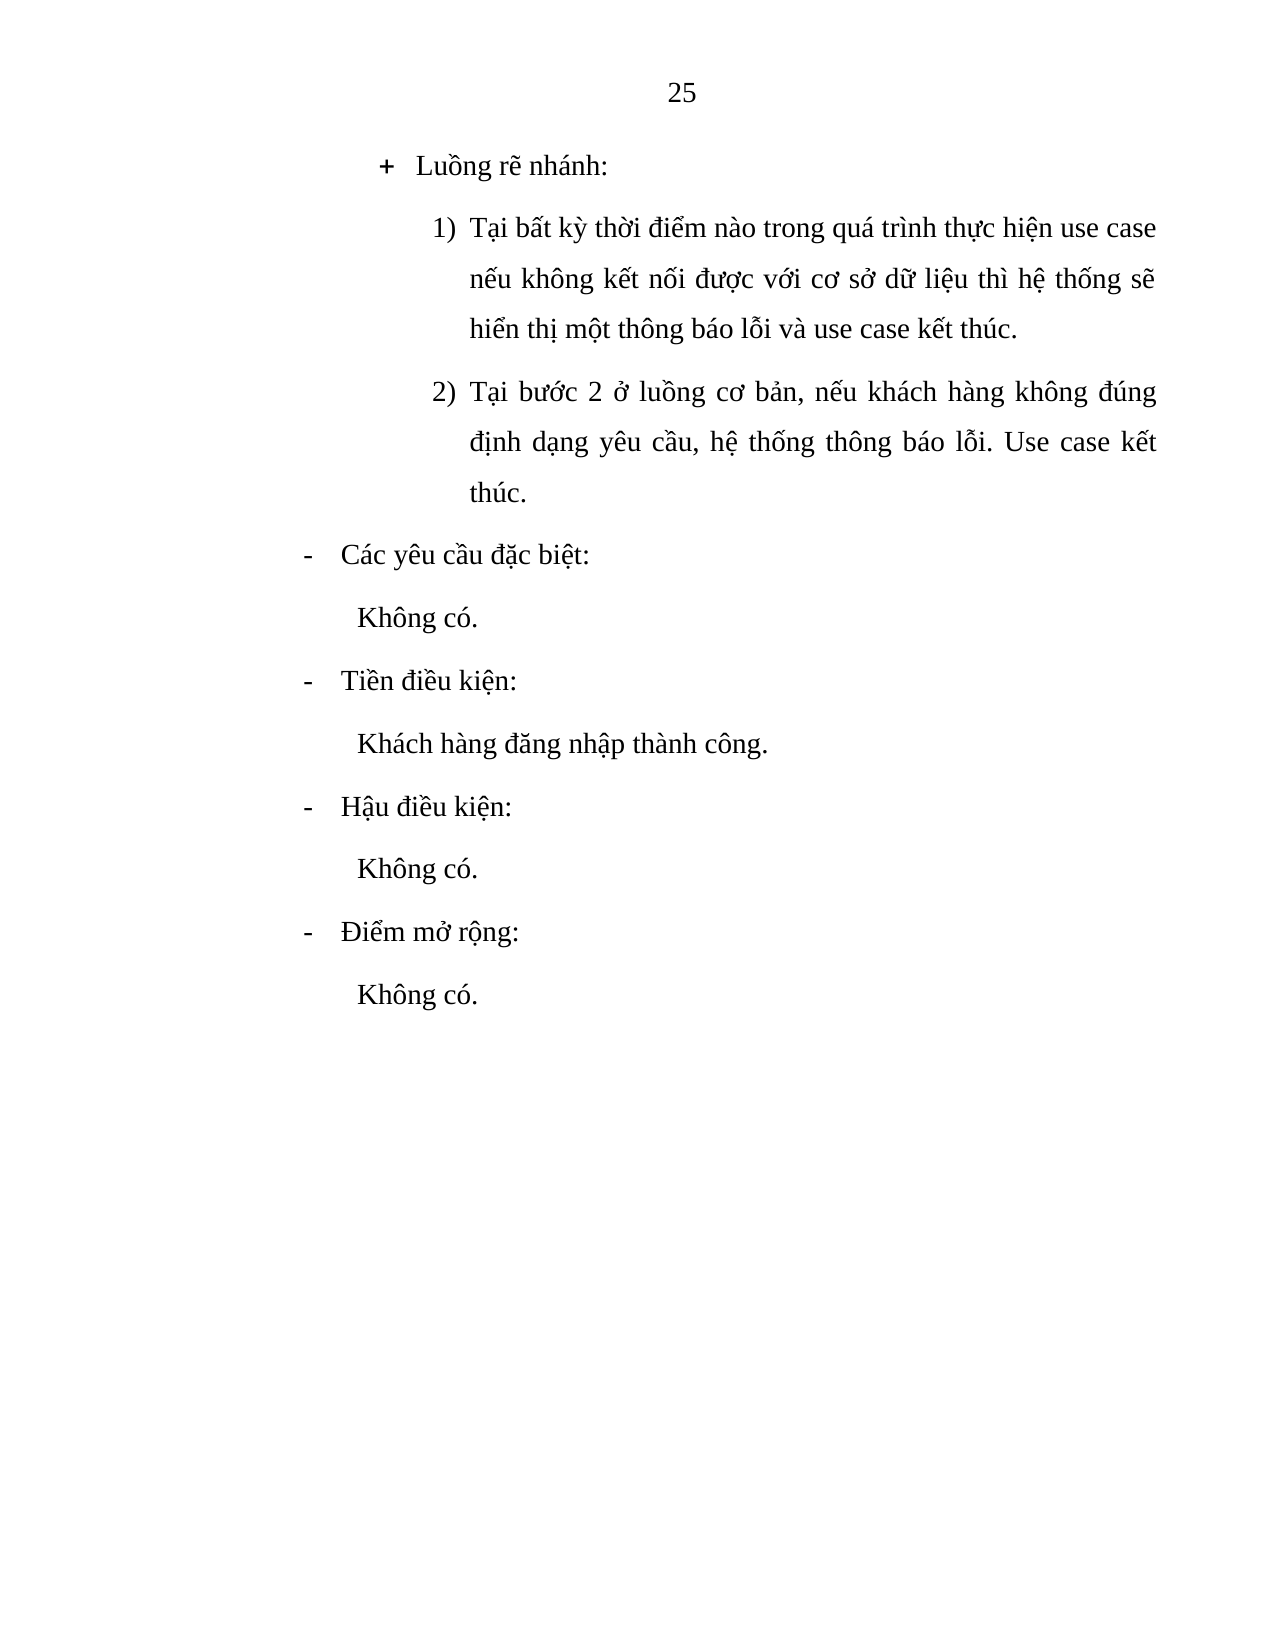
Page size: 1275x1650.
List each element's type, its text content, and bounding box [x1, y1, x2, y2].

text Không có. [357, 600, 1157, 634]
list Hậu điều kiện: [303, 789, 1157, 822]
list Điểm mở rộng: [303, 914, 1157, 948]
text Không có. [341, 977, 1157, 1011]
list Các yêu cầu đặc biệt: [303, 537, 1157, 571]
list Tiền điều kiện: [303, 663, 1157, 697]
text Không có. [341, 852, 1157, 885]
text Khách hàng đăng nhập thành công. [341, 726, 1157, 759]
list Luồng rẽ nhánh: [378, 148, 1157, 181]
list Tại bất kỳ thời điểm nào trong quá trình thực hiện use case nếu không kết nối được với cơ sở dữ liệu thì hệ thống sẽ hiển thị một thông báo lỗi và use case kết thúc. [432, 211, 1157, 345]
list Tại bước 2 ở luồng cơ bản, nếu khách hàng không đúng định dạng yêu cầu, hệ thống thông báo lỗi. Use case kết thúc. [432, 374, 1157, 508]
